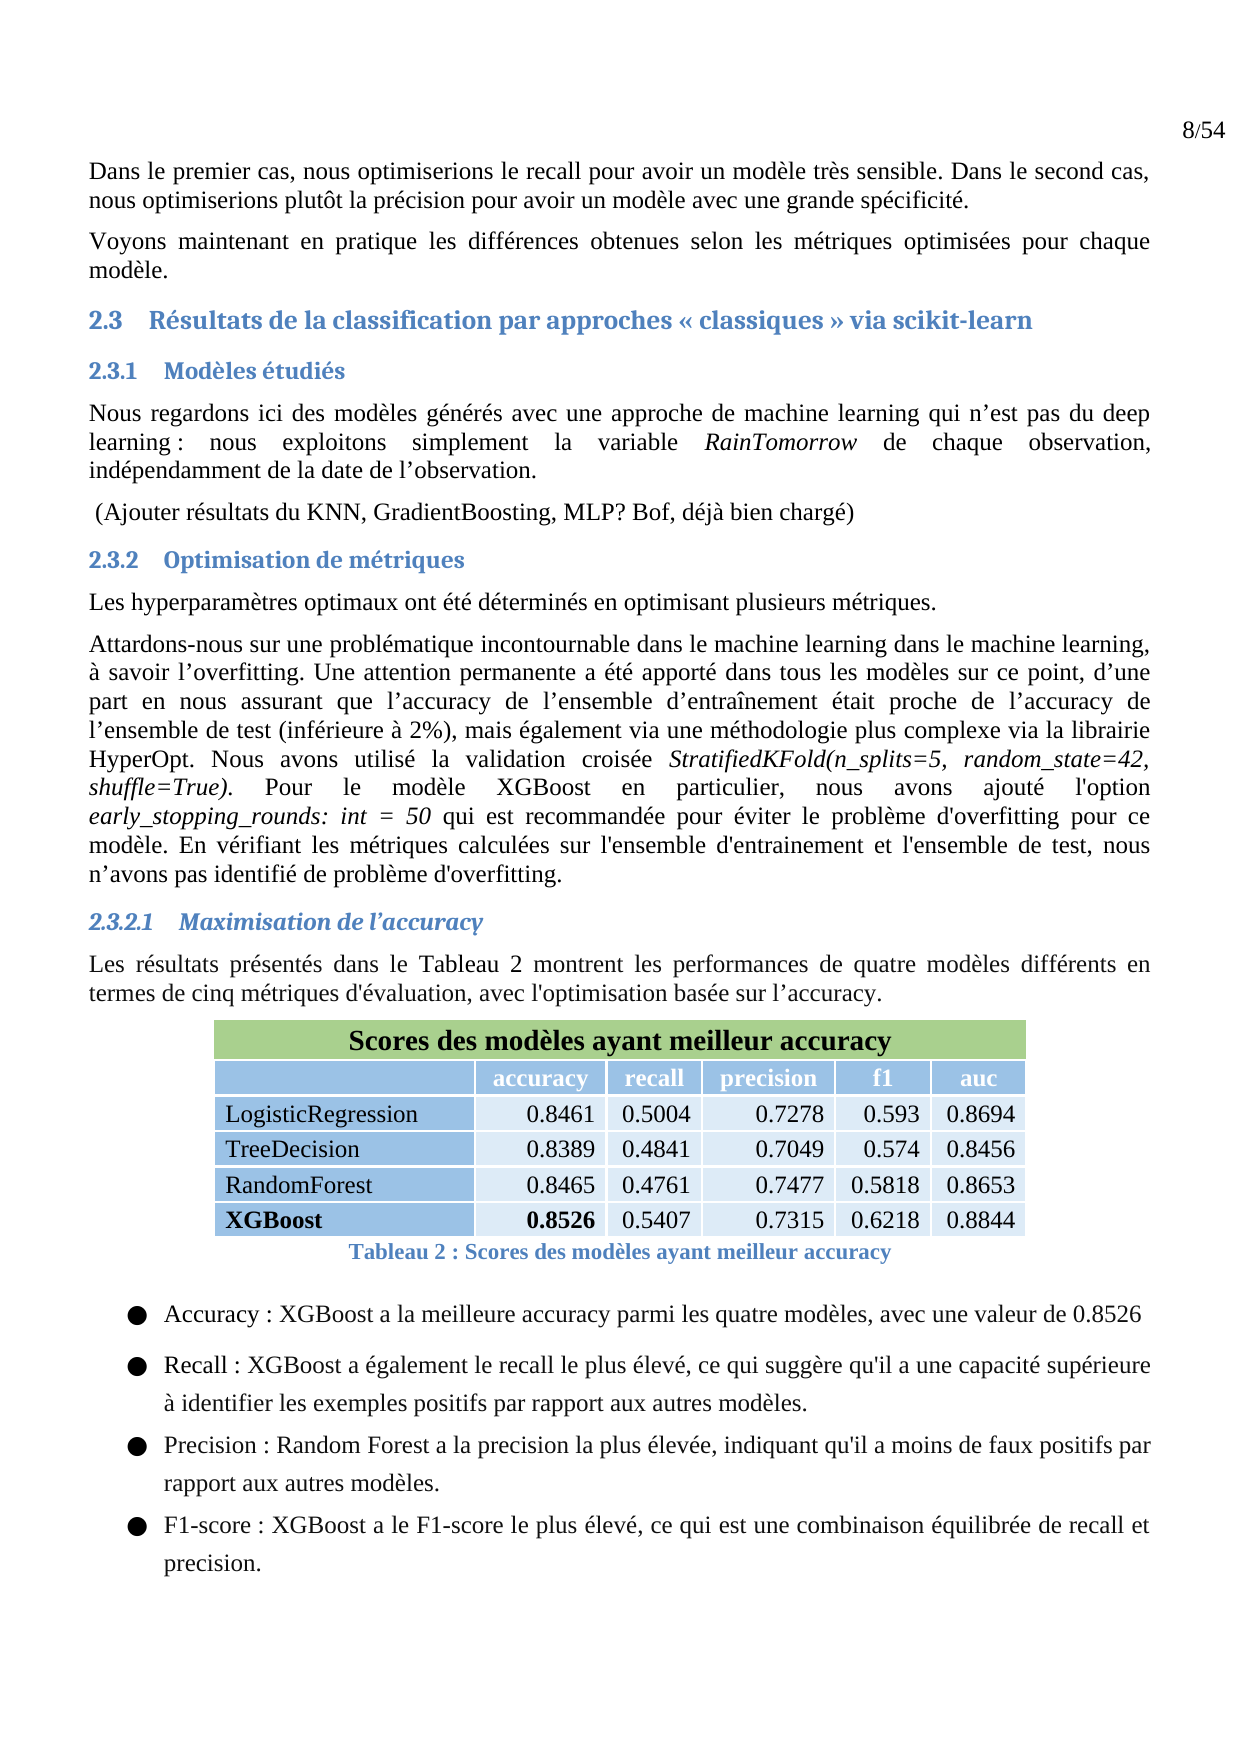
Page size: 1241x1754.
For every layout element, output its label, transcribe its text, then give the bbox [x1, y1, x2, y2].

text Attardons-nous sur une problématique incontournable dans le machine learning dans le machine learning, à savoir l’overfitting. Une attention permanente a été apporté dans tous les modèles sur ce point, d’une part en nous assurant que l’accuracy de l’ensemble d’entraînement était proche de l’accuracy de l’ensemble de test (inférieure à 2%), mais également via une méthodologie plus complexe via la librairie HyperOpt. Nous avons utilisé la validation croisée StratifiedKFold(n_splits=5, random_state=42, shuffle=True). Pour le modèle XGBoost en particulier, nous avons ajouté l'option early_stopping_rounds: int = 50 qui est recommandée pour éviter le problème d'overfitting pour ce modèle. En vérifiant les métriques calculées sur l'ensemble d'entrainement et l'ensemble de test, nous n’avons pas identifié de problème d'overfitting. [89, 629, 1152, 887]
table_cell 0.8653 [932, 1168, 1025, 1201]
table_cell 0.5818 [836, 1168, 930, 1201]
table_cell 0.8465 [476, 1168, 605, 1201]
table_cell 0.4761 [608, 1168, 701, 1201]
table_cell 0.5407 [608, 1203, 701, 1236]
text Voyons maintenant en pratique les différences obtenues selon les métriques optimisées pour chaque modèle. [89, 226, 1152, 284]
text Tableau 2 : Scores des modèles ayant meilleur accuracy [89, 1238, 1152, 1265]
subtitle Maximisation de l’accuracy [89, 908, 1152, 937]
table_cell 0.7278 [703, 1097, 834, 1130]
list Accuracy : XGBoost a la meilleure accuracy parmi les quatre modèles, avec une valeur de 0.8526 [126, 1286, 1152, 1337]
table_cell accuracy [476, 1061, 605, 1094]
list Precision : Random Forest a la precision la plus élevée, indiquant qu'il a moins de faux positifs par rapport aux autres modèles. [126, 1417, 1152, 1497]
table_cell 0.8694 [932, 1097, 1025, 1130]
subtitle Optimisation de métriques [89, 546, 1152, 575]
table_cell 0.7477 [703, 1168, 834, 1201]
table_cell recall [608, 1061, 701, 1094]
text (Ajouter résultats du KNN, GradientBoosting, MLP? Bof, déjà bien chargé) [89, 497, 1152, 525]
table_cell f1 [836, 1061, 930, 1094]
table_cell 0.8526 [476, 1203, 605, 1236]
table_cell 0.8461 [476, 1097, 605, 1130]
table_cell 0.7315 [703, 1203, 834, 1236]
table_cell 0.593 [836, 1097, 930, 1130]
table_cell 0.574 [836, 1132, 930, 1165]
list Recall : XGBoost a également le recall le plus élevé, ce qui suggère qu'il a une capacité supérieure à identifier les exemples positifs par rapport aux autres modèles. [126, 1337, 1152, 1417]
text Les résultats présentés dans le Tableau 2 montrent les performances de quatre modèles différents en termes de cinq métriques d'évaluation, avec l'optimisation basée sur l’accuracy. [89, 949, 1152, 1007]
table_cell TreeDecision [215, 1132, 474, 1165]
table_cell [215, 1061, 474, 1094]
table_cell 0.6218 [836, 1203, 930, 1236]
subtitle Modèles étudiés [89, 357, 1152, 385]
table_cell 0.7049 [703, 1132, 834, 1165]
table_header Scores des modèles ayant meilleur accuracy [214, 1020, 1026, 1059]
table_cell 0.8844 [932, 1203, 1025, 1236]
text Les hyperparamètres optimaux ont été déterminés en optimisant plusieurs métriques. [89, 587, 1152, 616]
subtitle Résultats de la classification par approches « classiques » via scikit-learn [89, 305, 1152, 336]
table_cell auc [932, 1061, 1025, 1094]
table_cell 0.8456 [932, 1132, 1025, 1165]
list F1-score : XGBoost a le F1-score le plus élevé, ce qui est une combinaison équilibrée de recall et precision. [126, 1497, 1152, 1577]
table_cell 0.4841 [608, 1132, 701, 1165]
table_cell 0.5004 [608, 1097, 701, 1130]
table_cell RandomForest [215, 1168, 474, 1201]
table_cell LogisticRegression [215, 1097, 474, 1130]
text Nous regardons ici des modèles générés avec une approche de machine learning qui n’est pas du deep learning : nous exploitons simplement la variable RainTomorrow de chaque observation, indépendamment de la date de l’observation. [89, 398, 1152, 484]
text Dans le premier cas, nous optimiserions le recall pour avoir un modèle très sensible. Dans le second cas, nous optimiserions plutôt la précision pour avoir un modèle avec une grande spécificité. [89, 156, 1152, 214]
table_cell 0.8389 [476, 1132, 605, 1165]
table_cell XGBoost [215, 1203, 474, 1236]
table_cell precision [703, 1061, 834, 1094]
